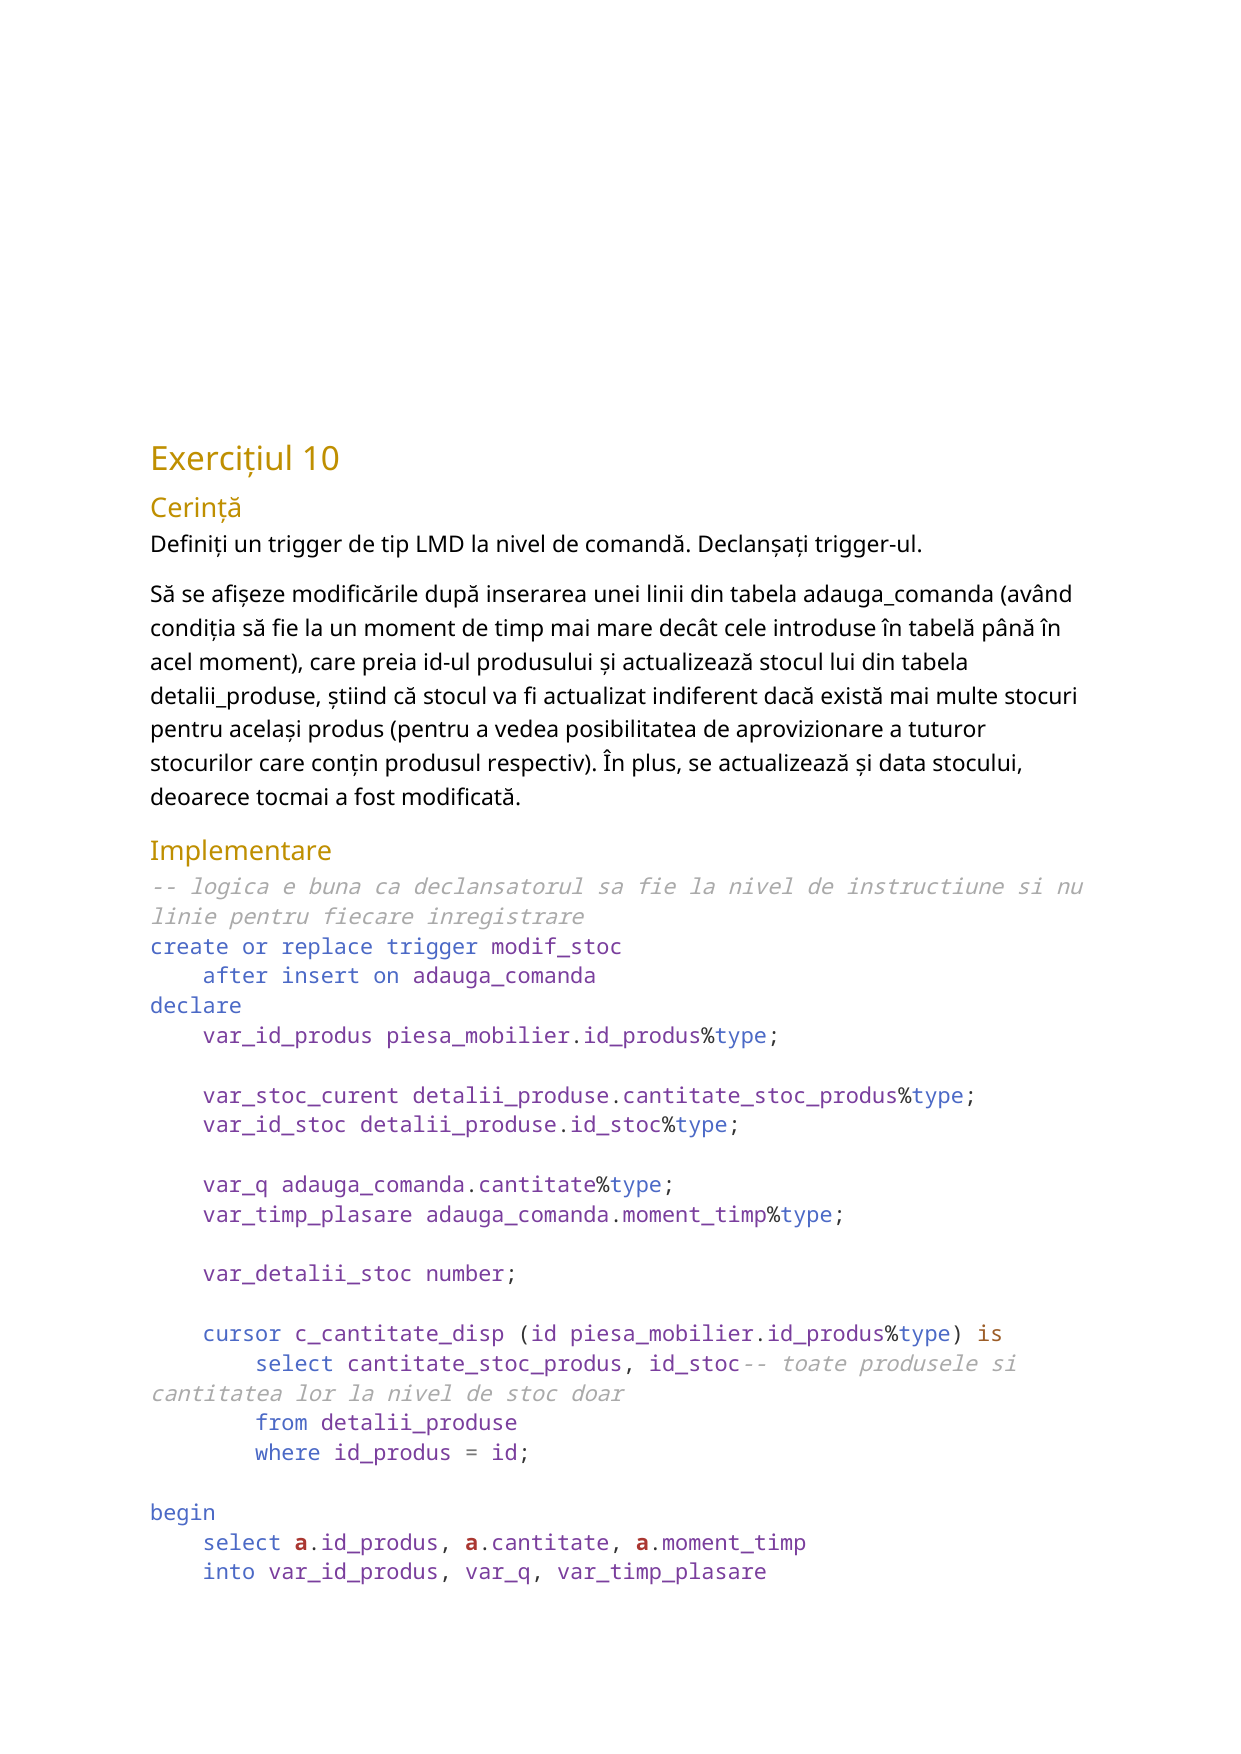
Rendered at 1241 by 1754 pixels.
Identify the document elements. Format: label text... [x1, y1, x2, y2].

text var_id_produs piesa_mobilier.id_produs%type; [150, 1020, 1090, 1050]
text from detalii_produse [150, 1407, 1090, 1437]
subtitle Cerință [150, 488, 1090, 525]
text declare [150, 990, 1090, 1020]
text var_detalii_stoc number; [150, 1258, 1090, 1288]
subtitle Exercițiul 10 [150, 435, 1090, 481]
text begin [150, 1497, 1090, 1527]
text after insert on adauga_comanda [150, 961, 1090, 990]
subtitle Implementare [150, 831, 1090, 868]
text -- logica e buna ca declansatorul sa fie la nivel de instructiune si nu linie pentru fiecare inregistrare [150, 871, 1090, 931]
text into var_id_produs, var_q, var_timp_plasare [150, 1556, 1090, 1586]
text create or replace trigger modif_stoc [150, 931, 1090, 961]
text select cantitate_stoc_produs, id_stoc-- toate produsele si cantitatea lor la nivel de stoc doar [150, 1348, 1090, 1407]
text cursor c_cantitate_disp (id piesa_mobilier.id_produs%type) is [150, 1318, 1090, 1348]
text where id_produs = id; [150, 1437, 1090, 1467]
text Definiți un trigger de tip LMD la nivel de comandă. Declanșați trigger-ul. [150, 528, 1090, 559]
text Să se afişeze modificările după inserarea unei linii din tabela adauga_comanda (având condiţia să fie la un moment de timp mai mare decât cele introduse în tabelă până în acel moment), care preia id-ul produsului şi actualizează stocul lui din tabela detalii_produse, ştiind că stocul va fi actualizat indiferent dacă există mai multe stocuri pentru acelaşi produs (pentru a vedea posibilitatea de aprovizionare a tuturor stocurilor care conţin produsul respectiv). În plus, se actualizează şi data stocului, deoarece tocmai a fost modificată. [150, 578, 1090, 812]
text var_id_stoc detalii_produse.id_stoc%type; [150, 1109, 1090, 1139]
text select a.id_produs, a.cantitate, a.moment_timp [150, 1527, 1090, 1556]
text var_q adauga_comanda.cantitate%type; [150, 1169, 1090, 1199]
text var_timp_plasare adauga_comanda.moment_timp%type; [150, 1199, 1090, 1229]
text var_stoc_curent detalii_produse.cantitate_stoc_produs%type; [150, 1080, 1090, 1109]
